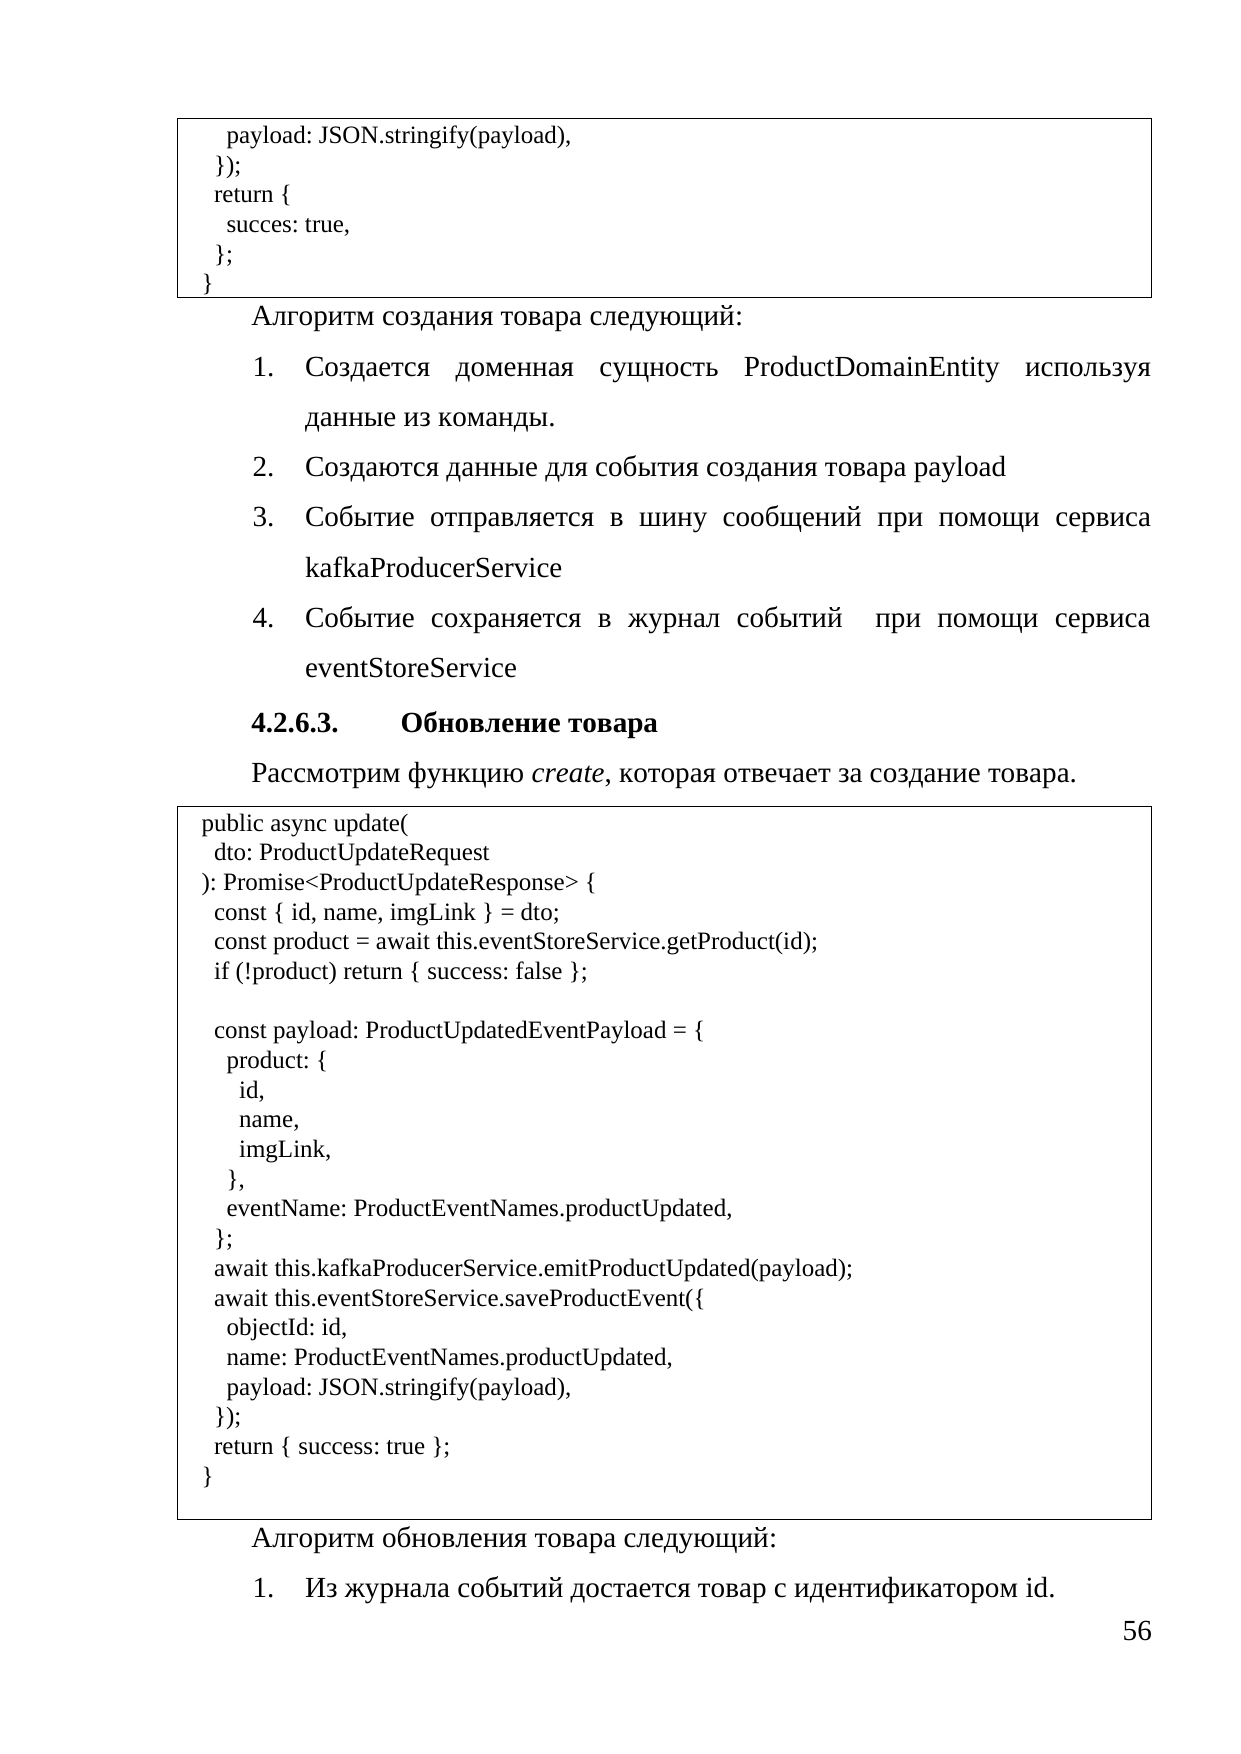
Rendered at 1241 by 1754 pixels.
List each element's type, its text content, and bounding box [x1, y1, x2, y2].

text Рассмотрим функцию create, которая отвечает за создание товара. [177, 755, 1152, 789]
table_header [178, 119, 1151, 297]
subtitle Обновление товара [251, 705, 1152, 738]
list Создаются данные для события создания товара payload [252, 449, 1152, 483]
list Создается доменная сущность ProductDomainEntity используя данные из команды. [252, 349, 1152, 432]
table_header public async update( dto: ProductUpdateRequest ): Promise<ProductUpdateResponse> { const { id, name, imgLink } = dto; const product = await this.eventStoreService.getProduct(id); if (!product) return { success: false }; const payload: ProductUpdatedEventPayload = { product: { id, name, imgLink, }, eventName: ProductEventNames.productUpdated, }; await this.kafkaProducerService.emitProductUpdated(payload); await this.eventStoreService.saveProductEvent({ objectId: id, name: ProductEventNames.productUpdated, payload: JSON.stringify(payload), }); return { success: true }; } [178, 807, 1151, 1519]
list Из журнала событий достается товар с идентификатором id. [252, 1571, 1152, 1604]
text Алгоритм обновления товара следующий: [177, 1520, 1152, 1554]
list Событие отправляется в шину сообщений при помощи сервиса kafkaProducerService [252, 499, 1152, 583]
list Событие сохраняется в журнал событий при помощи сервиса eventStoreService [252, 600, 1152, 684]
text Алгоритм создания товара следующий: [177, 298, 1152, 332]
